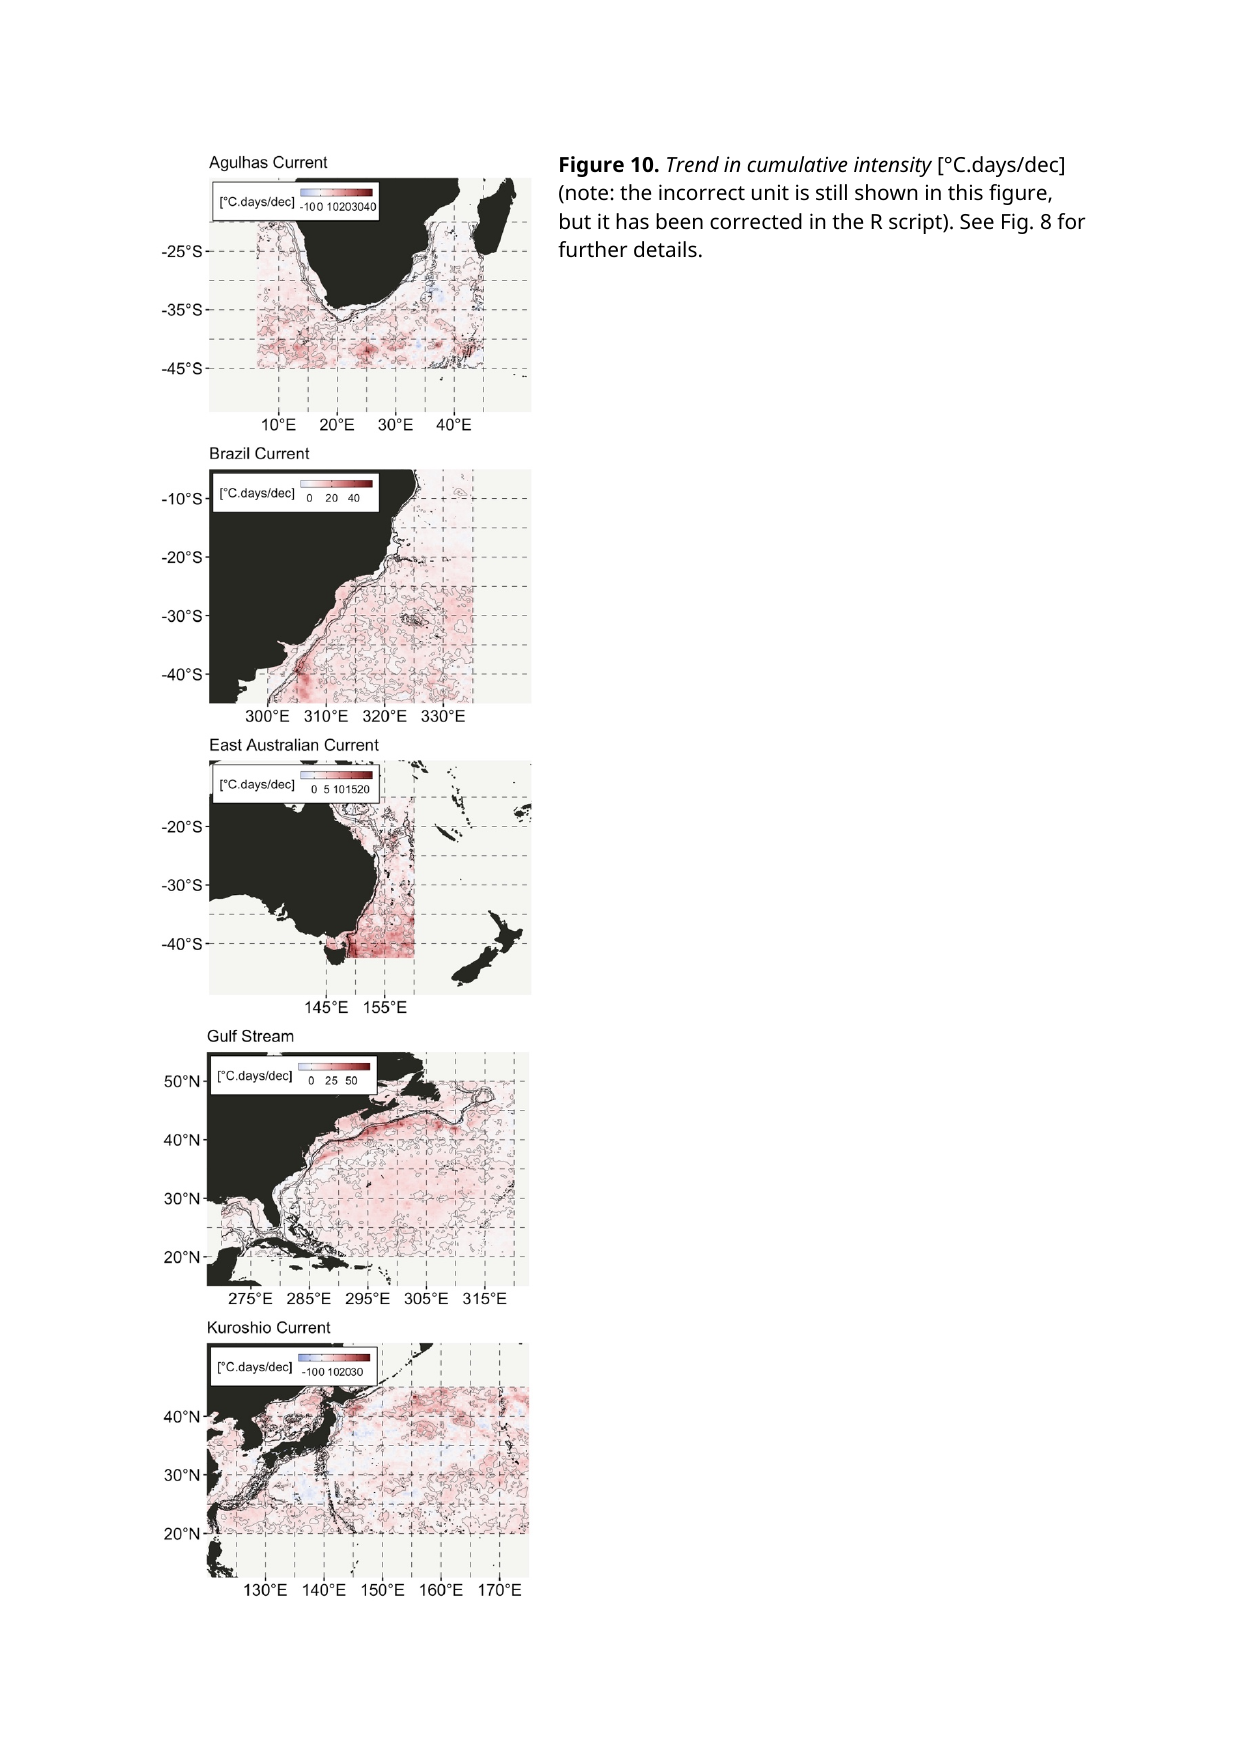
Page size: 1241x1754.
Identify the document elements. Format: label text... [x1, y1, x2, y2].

text Figure 10. Trend in cumulative intensity [°C.days/dec] (note: the incorrect unit is still shown in this figure, but it has been corrected in the R script). See Fig. 8 for further details. [540, 150, 1090, 264]
picture [150, 150, 540, 1602]
